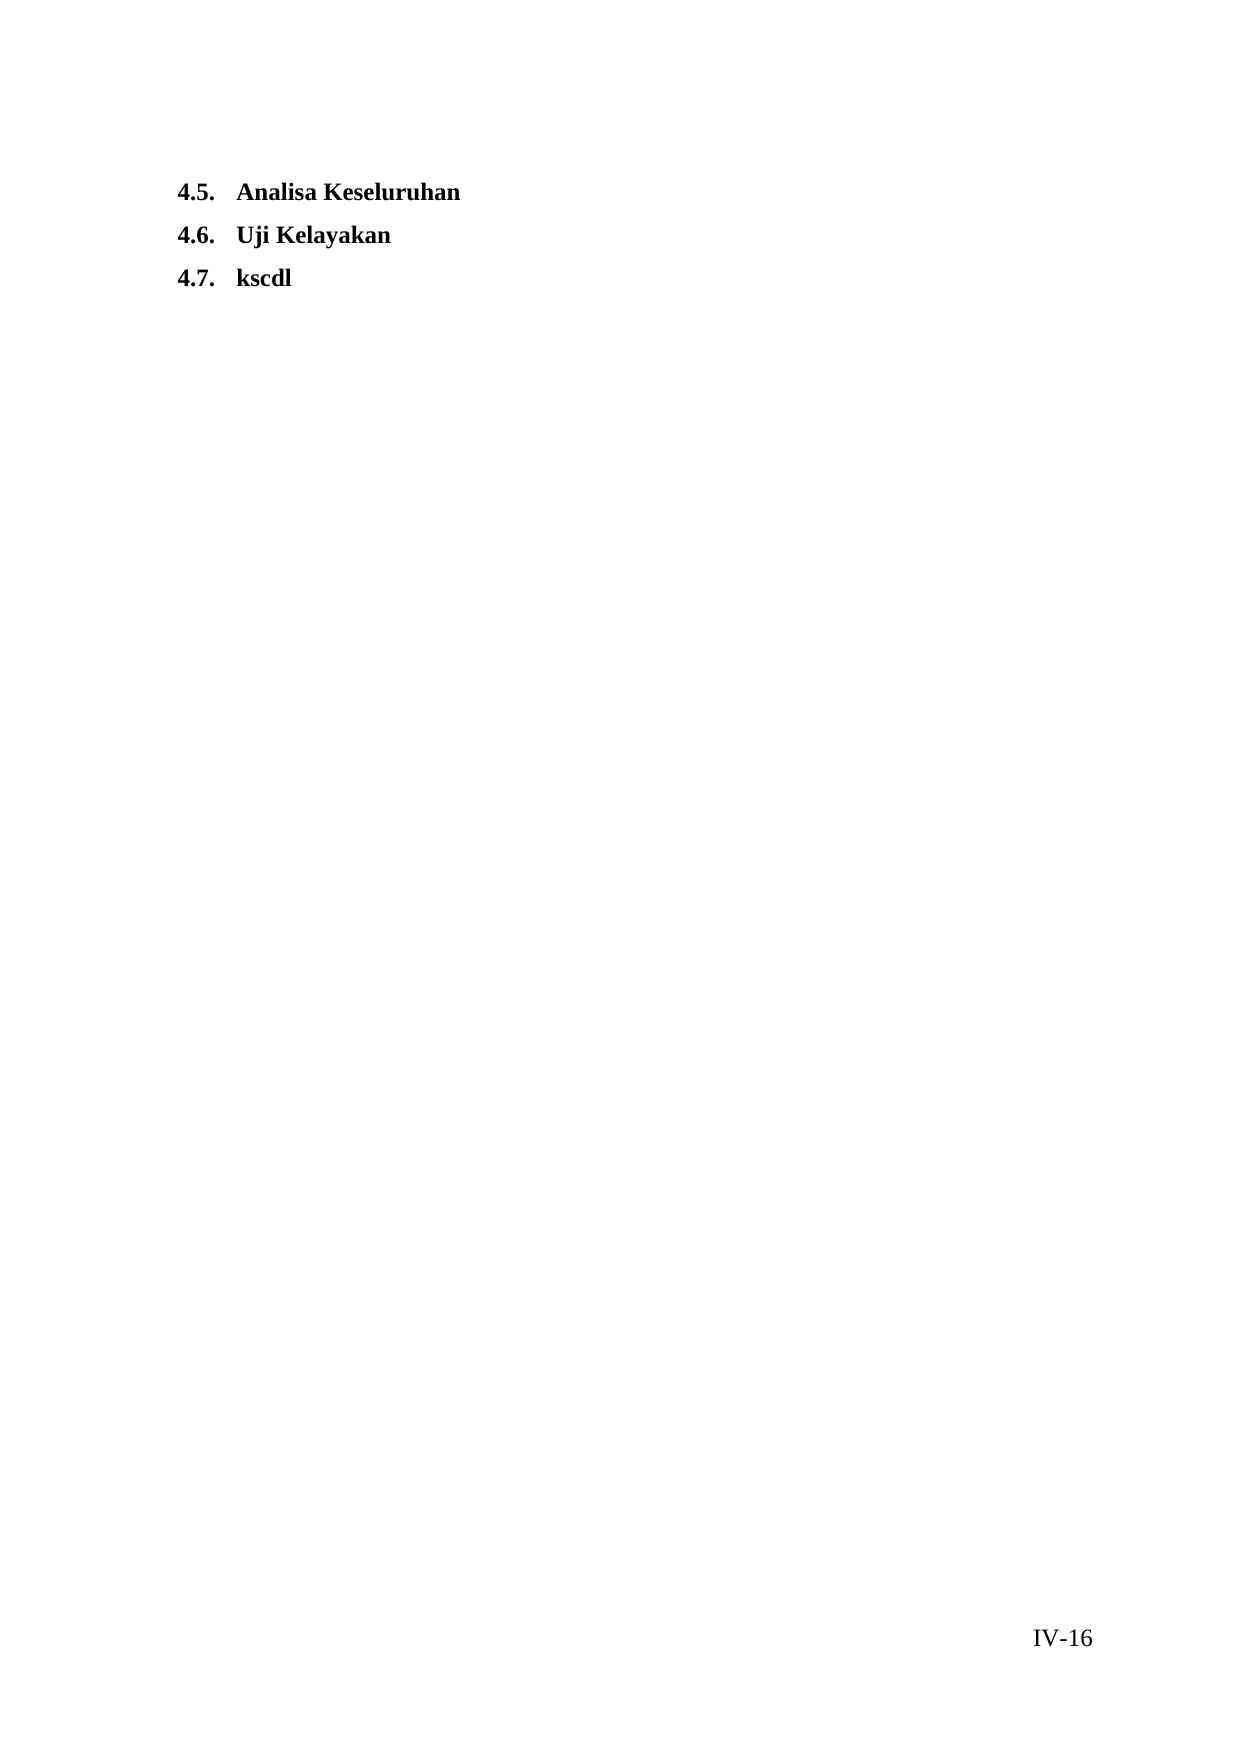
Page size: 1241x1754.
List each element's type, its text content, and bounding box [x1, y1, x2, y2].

list Analisa Keseluruhan [177, 177, 1092, 206]
list kscdl [177, 263, 1092, 292]
list Uji Kelayakan [177, 220, 1092, 249]
